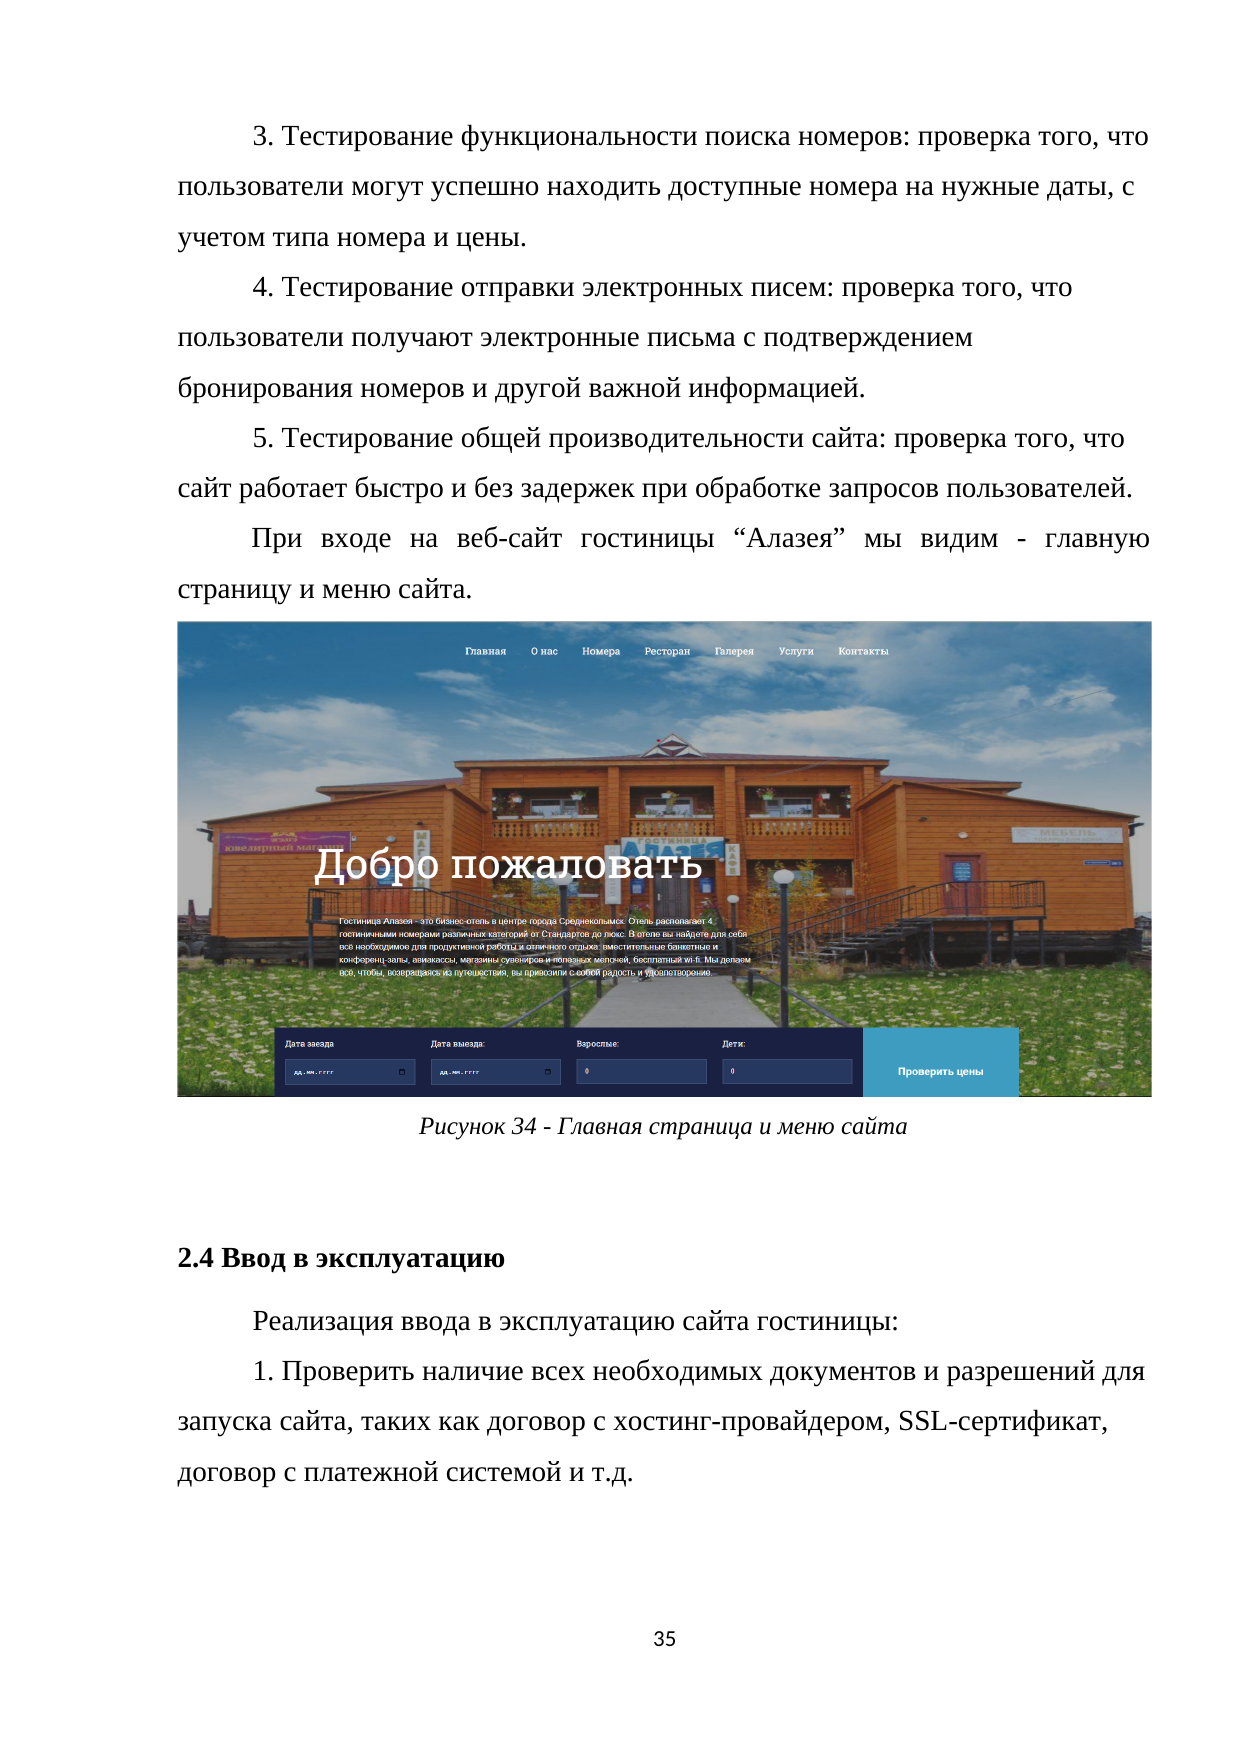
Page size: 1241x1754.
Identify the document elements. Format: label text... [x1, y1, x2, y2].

text 4. Тестирование отправки электронных писем: проверка того, что пользователи получают электронные письма с подтверждением бронирования номеров и другой важной информацией. [177, 269, 1152, 403]
subtitle 2.4 Ввод в эксплуатацию [177, 1240, 1152, 1273]
text Реализация ввода в эксплуатацию сайта гостиницы: [177, 1303, 1152, 1336]
text 1. Проверить наличие всех необходимых документов и разрешений для запуска сайта, таких как договор с хостинг-провайдером, SSL-сертификат, договор с платежной системой и т.д. [177, 1353, 1152, 1487]
text 3. Тестирование функциональности поиска номеров: проверка того, что пользователи могут успешно находить доступные номера на нужные даты, с учетом типа номера и цены. [177, 118, 1152, 252]
picture [177, 621, 1152, 1097]
text При входе на веб-сайт гостиницы “Алазея” мы видим - главную страницу и меню сайта. [177, 521, 1152, 604]
text 5. Тестирование общей производительности сайта: проверка того, что сайт работает быстро и без задержек при обработке запросов пользователей. [177, 420, 1152, 504]
text Рисунок 34 - Главная страница и меню сайта [177, 1111, 1152, 1140]
